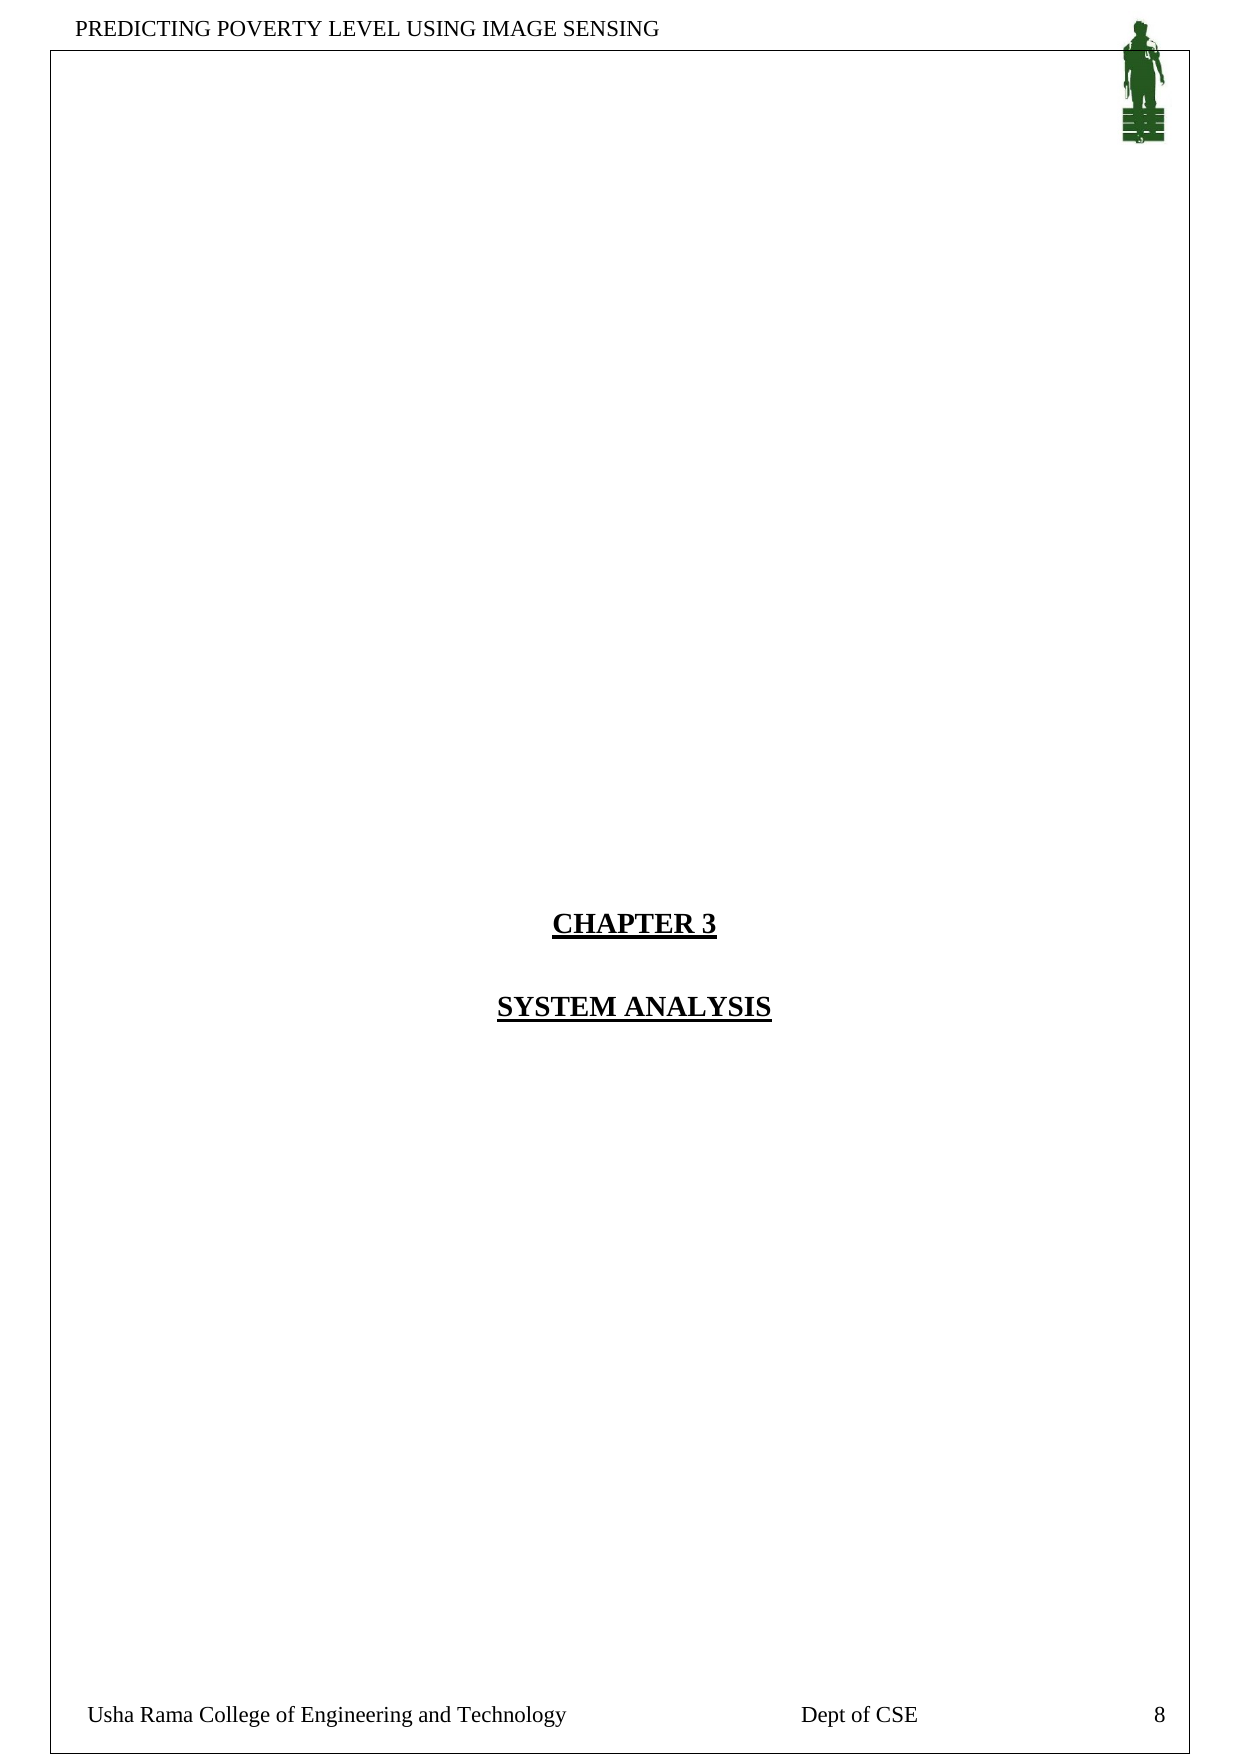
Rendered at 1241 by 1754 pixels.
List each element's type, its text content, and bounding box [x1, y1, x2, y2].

subtitle SYSTEM ANALYSIS [103, 989, 1165, 1023]
picture [1117, 11, 1172, 50]
picture [1117, 51, 1172, 145]
subtitle CHAPTER 3 [103, 906, 1165, 940]
